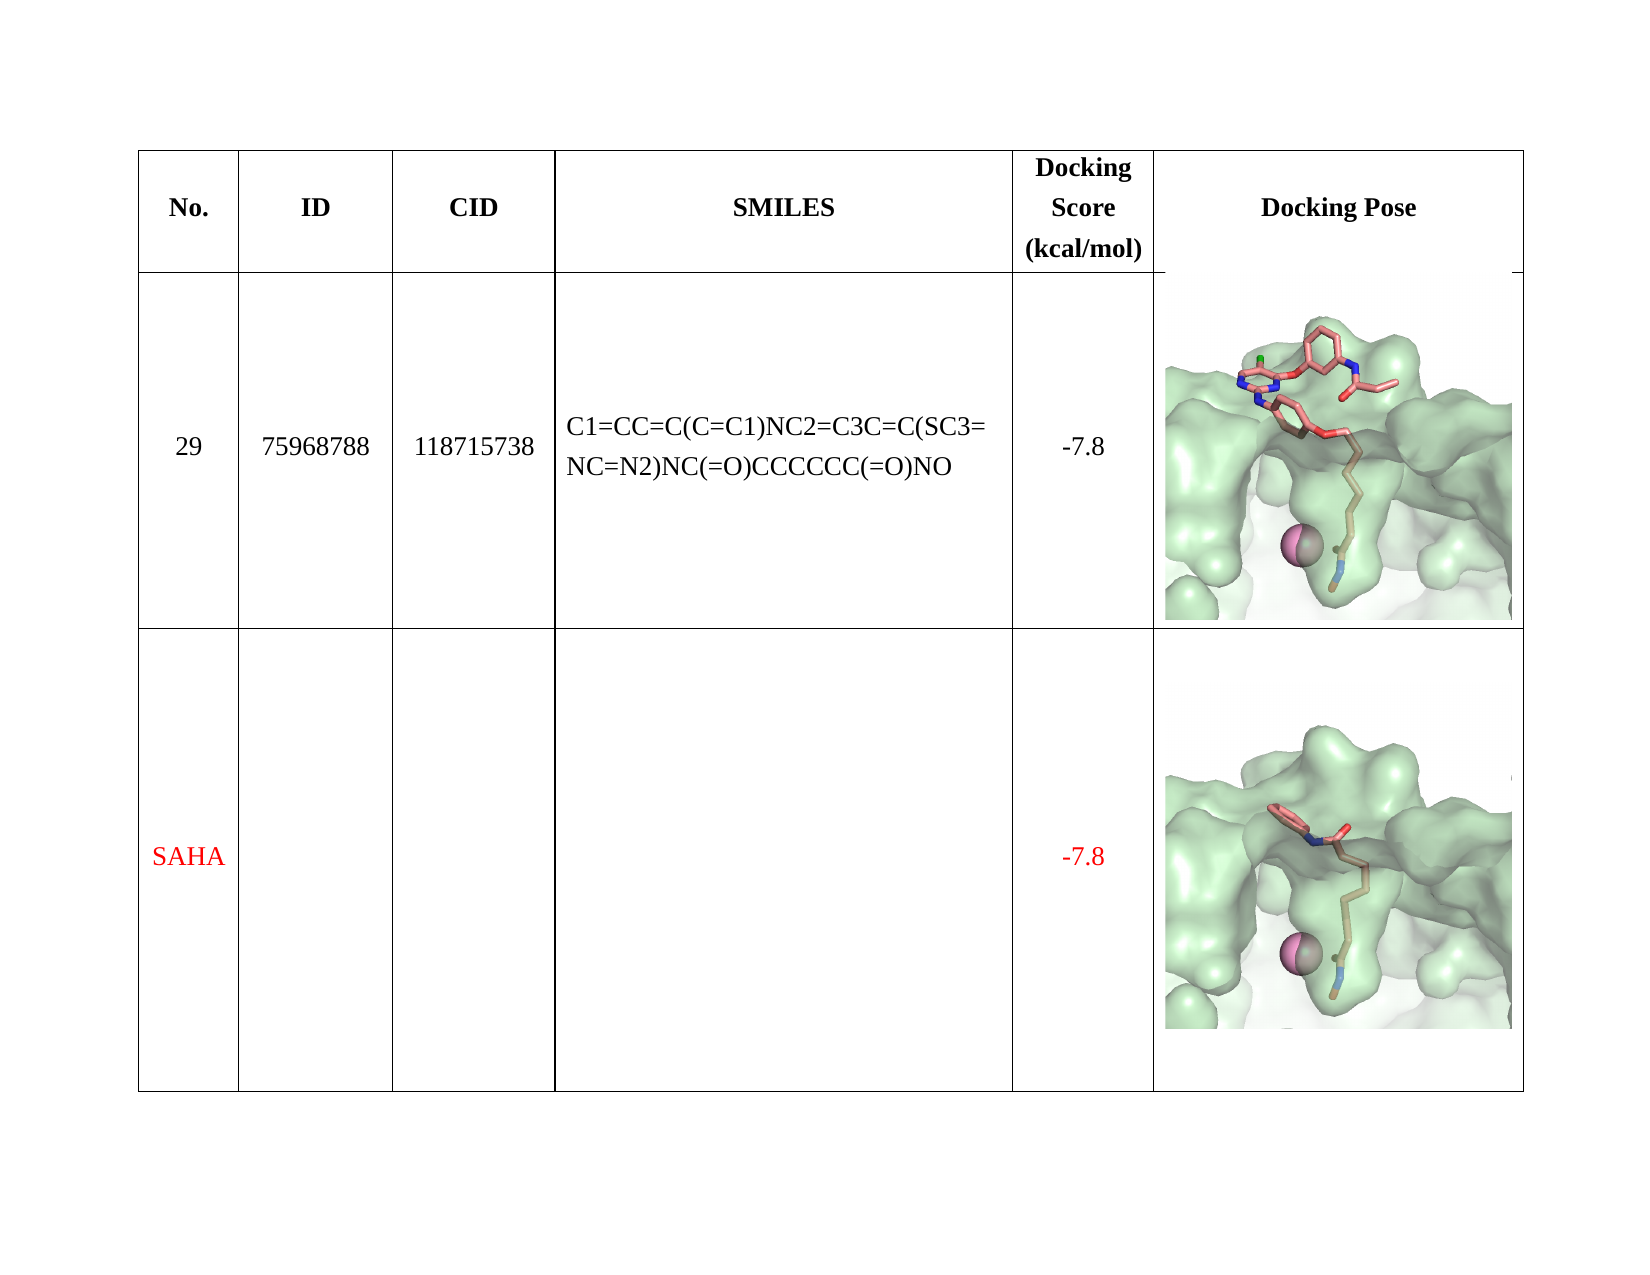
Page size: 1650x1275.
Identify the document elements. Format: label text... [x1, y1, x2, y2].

table_cell [556, 629, 1012, 1091]
table_cell [239, 629, 392, 1091]
picture [1165, 272, 1512, 620]
table_header ID [239, 151, 392, 272]
table_cell [393, 629, 554, 1091]
table_header No. [139, 151, 238, 272]
table_cell SAHA [139, 629, 238, 1091]
table_header SMILES [556, 151, 1012, 272]
table_cell C1=CC=C(C=C1)NC2=C3C=C(SC3=NC=N2)NC(=O)CCCCCC(=O)NO [556, 273, 1012, 628]
table_header Docking Score (kcal/mol) [1013, 151, 1153, 272]
table_cell 29 [139, 273, 238, 628]
table_cell 118715738 [393, 273, 554, 628]
table_header Docking Pose [1154, 151, 1523, 272]
picture [1165, 682, 1512, 1029]
table_cell 75968788 [239, 273, 392, 628]
table_header CID [393, 151, 554, 272]
table_cell [1154, 629, 1523, 1091]
table_cell [1154, 273, 1523, 628]
table_cell -7.8 [1013, 629, 1153, 1091]
table_cell -7.8 [1013, 273, 1153, 628]
